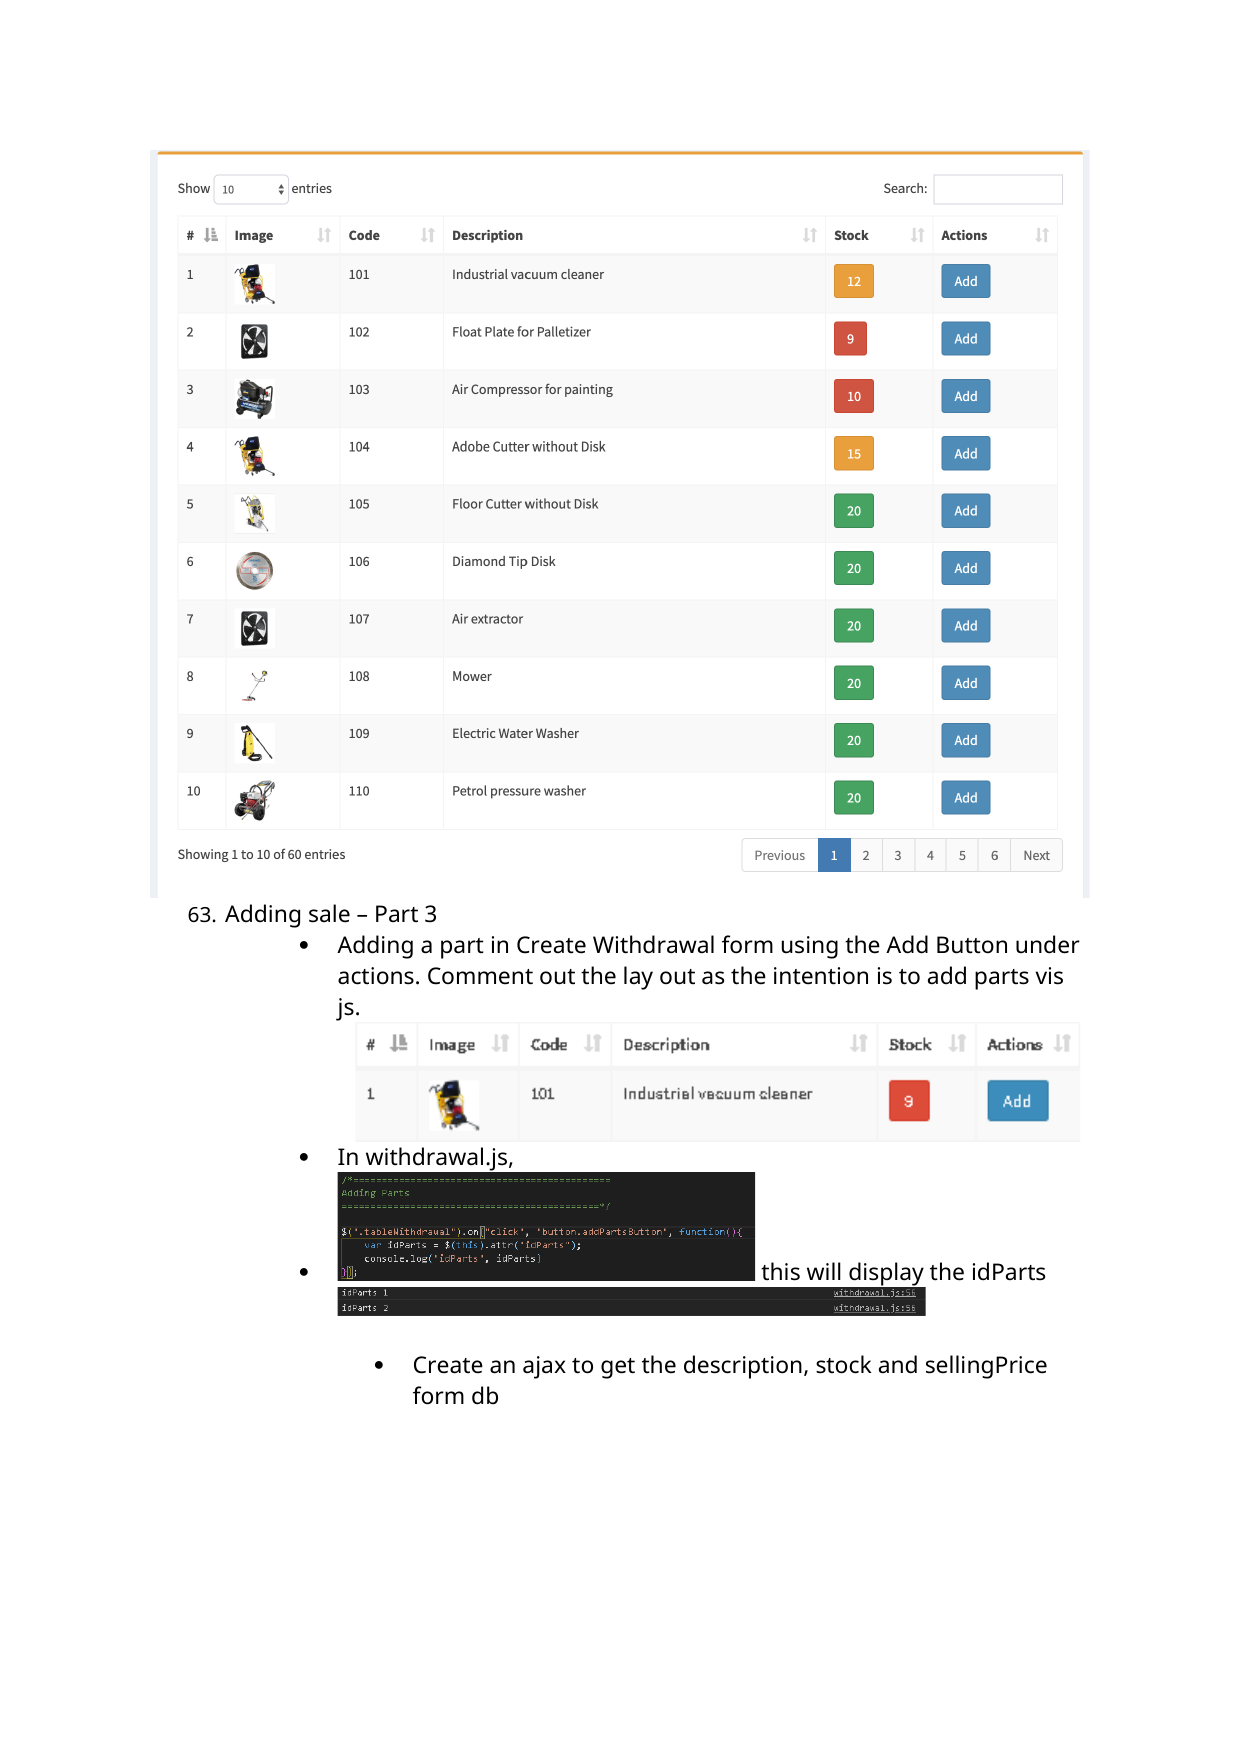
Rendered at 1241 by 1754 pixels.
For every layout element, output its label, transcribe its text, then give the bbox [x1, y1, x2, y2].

picture [337, 1287, 926, 1316]
picture [150, 150, 1090, 898]
picture [337, 1172, 755, 1281]
list Adding a part in Create Withdrawal form using the Add Button under actions. Comment out the lay out as the intention is to add parts vis js. [300, 929, 1090, 1023]
list In withdrawal.js, [300, 1141, 1090, 1173]
picture [337, 1022, 1085, 1142]
list Adding sale – Part 3 [187, 898, 1090, 929]
list Create an ajax to get the description, stock and sellingPrice form db [375, 1349, 1090, 1411]
